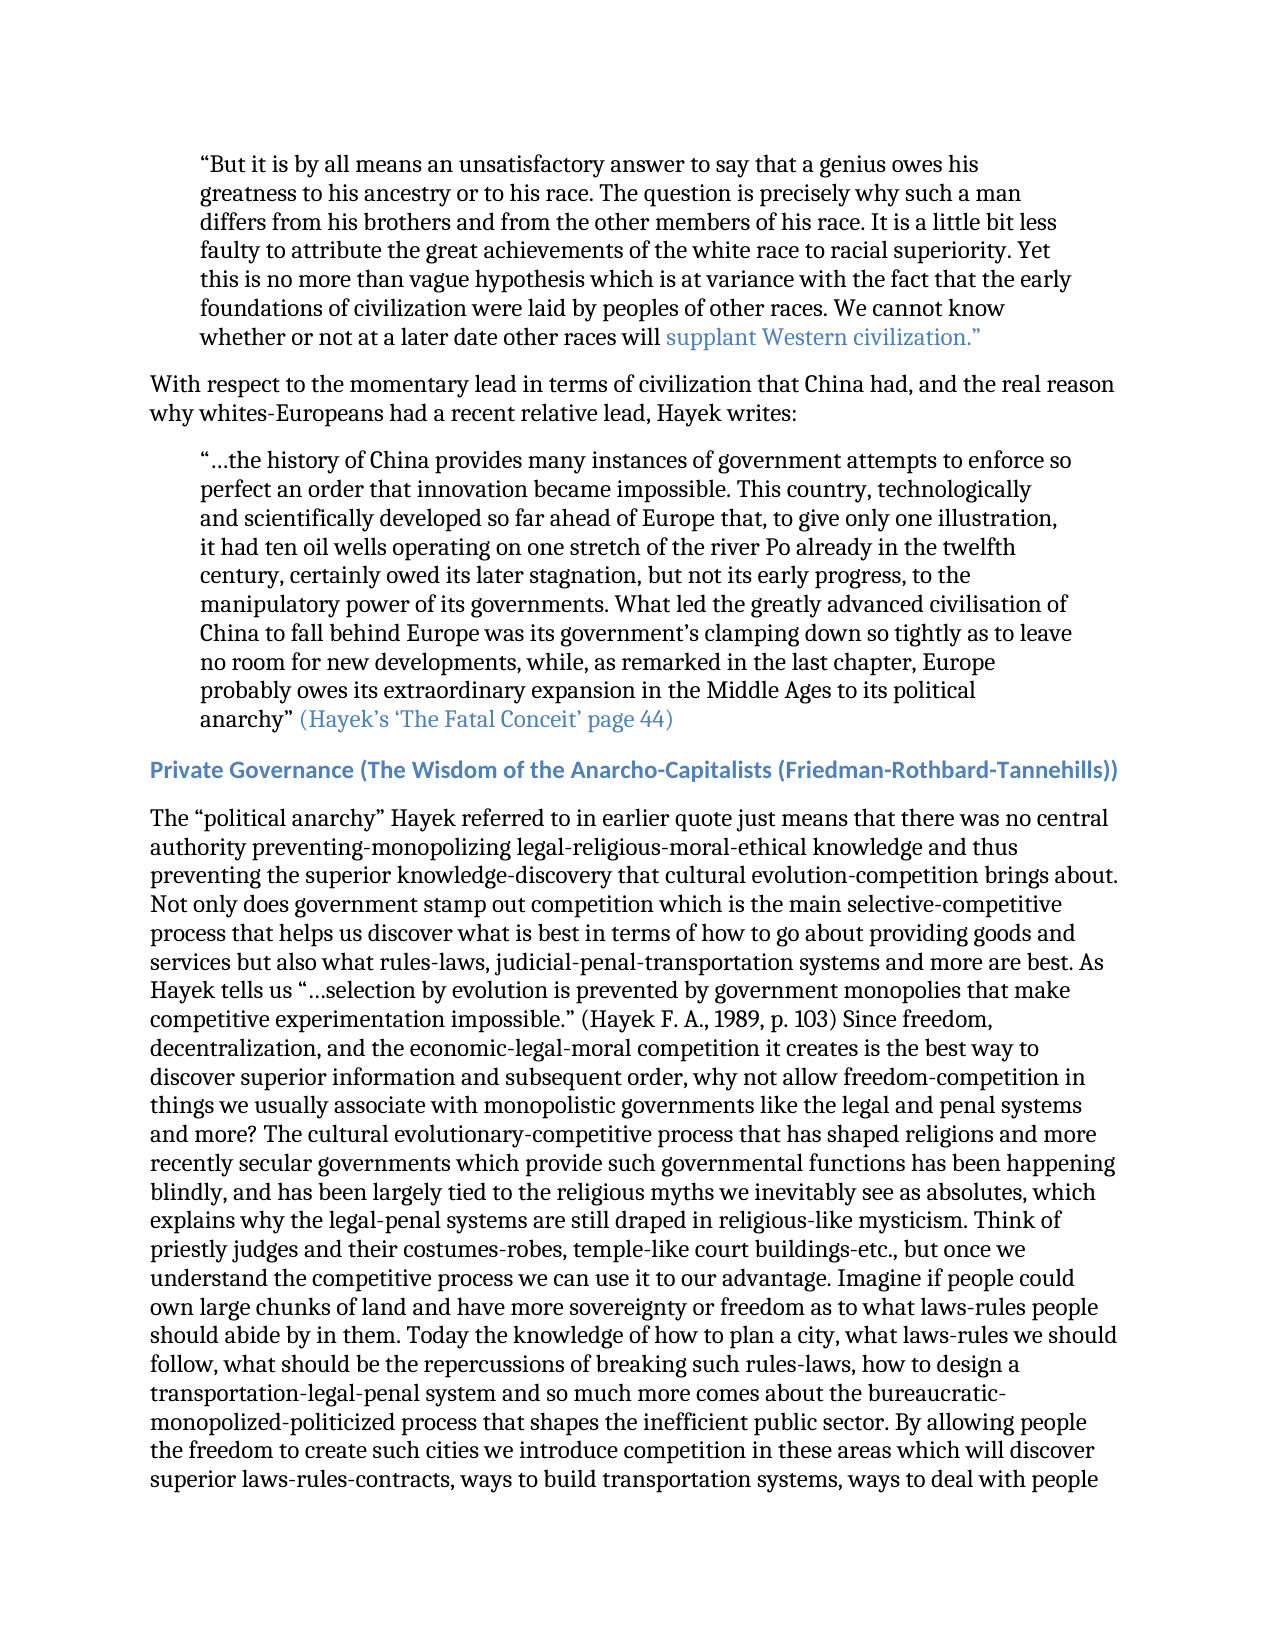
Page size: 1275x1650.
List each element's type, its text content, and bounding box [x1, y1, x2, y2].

text “But it is by all means an unsatisfactory answer to say that a genius owes his greatness to his ancestry or to his race. The question is precisely why such a man differs from his brothers and from the other members of his race. It is a little bit less faulty to attribute the great achievements of the white race to racial superiority. Yet this is no more than vague hypothesis which is at variance with the fact that the early foundations of civilization were laid by peoples of other races. We cannot know whether or not at a later date other races will supplant Western civilization.” [200, 150, 1075, 351]
text With respect to the momentary lead in terms of civilization that China had, and the real reason why whites-Europeans had a recent relative lead, Hayek writes: [150, 370, 1125, 427]
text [150, 804, 1125, 1494]
text “…the history of China provides many instances of government attempts to enforce so perfect an order that innovation became impossible. This country, technologically and scientifically developed so far ahead of Europe that, to give only one illustration, it had ten oil wells operating on one stretch of the river Po already in the twelfth century, certainly owed its later stagnation, but not its early progress, to the manipulatory power of its governments. What led the greatly advanced civilisation of China to fall behind Europe was its government’s clamping down so tightly as to leave no room for new developments, while, as remarked in the last chapter, Europe probably owes its extraordinary expansion in the Middle Ages to its political anarchy” (Hayek’s ‘The Fatal Conceit’ page 44) [200, 446, 1075, 734]
subtitle Private Governance (The Wisdom of the Anarcho-Capitalists (Friedman-Rothbard-Tannehills)) [150, 754, 1125, 785]
